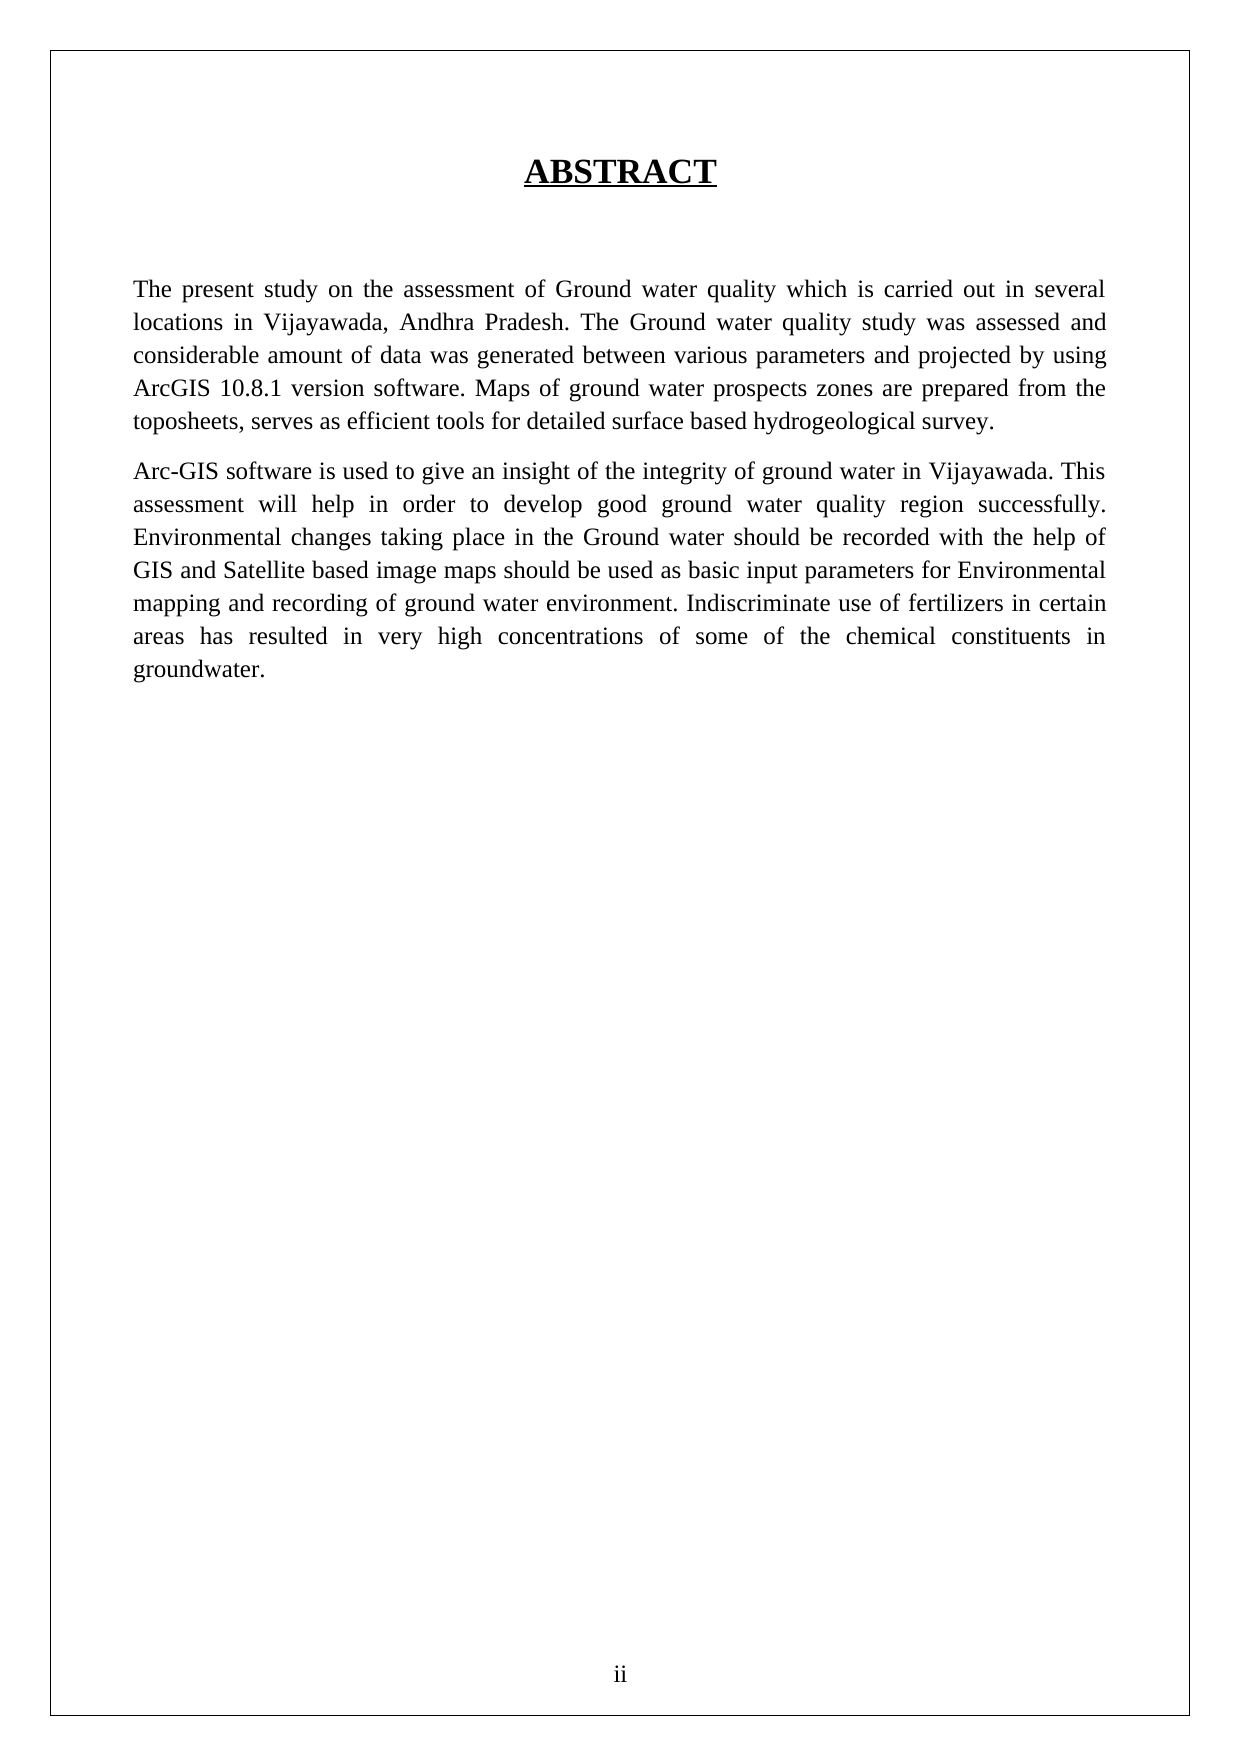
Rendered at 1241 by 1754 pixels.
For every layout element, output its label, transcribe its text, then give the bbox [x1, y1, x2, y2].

text Arc-GIS software is used to give an insight of the integrity of ground water in Vijayawada. This assessment will help in order to develop good ground water quality region successfully. Environmental changes taking place in the Ground water should be recorded with the help of GIS and Satellite based image maps should be used as basic input parameters for Environmental mapping and recording of ground water environment. Indiscriminate use of fertilizers in certain areas has resulted in very high concentrations of some of the chemical constituents in groundwater. [133, 456, 1108, 683]
text The present study on the assessment of Ground water quality which is carried out in several locations in Vijayawada, Andhra Pradesh. The Ground water quality study was assessed and considerable amount of data was generated between various parameters and projected by using ArcGIS 10.8.1 version software. Maps of ground water prospects zones are prepared from the toposheets, serves as efficient tools for detailed surface based hydrogeological survey. [133, 274, 1108, 435]
text ABSTRACT [133, 150, 1108, 191]
